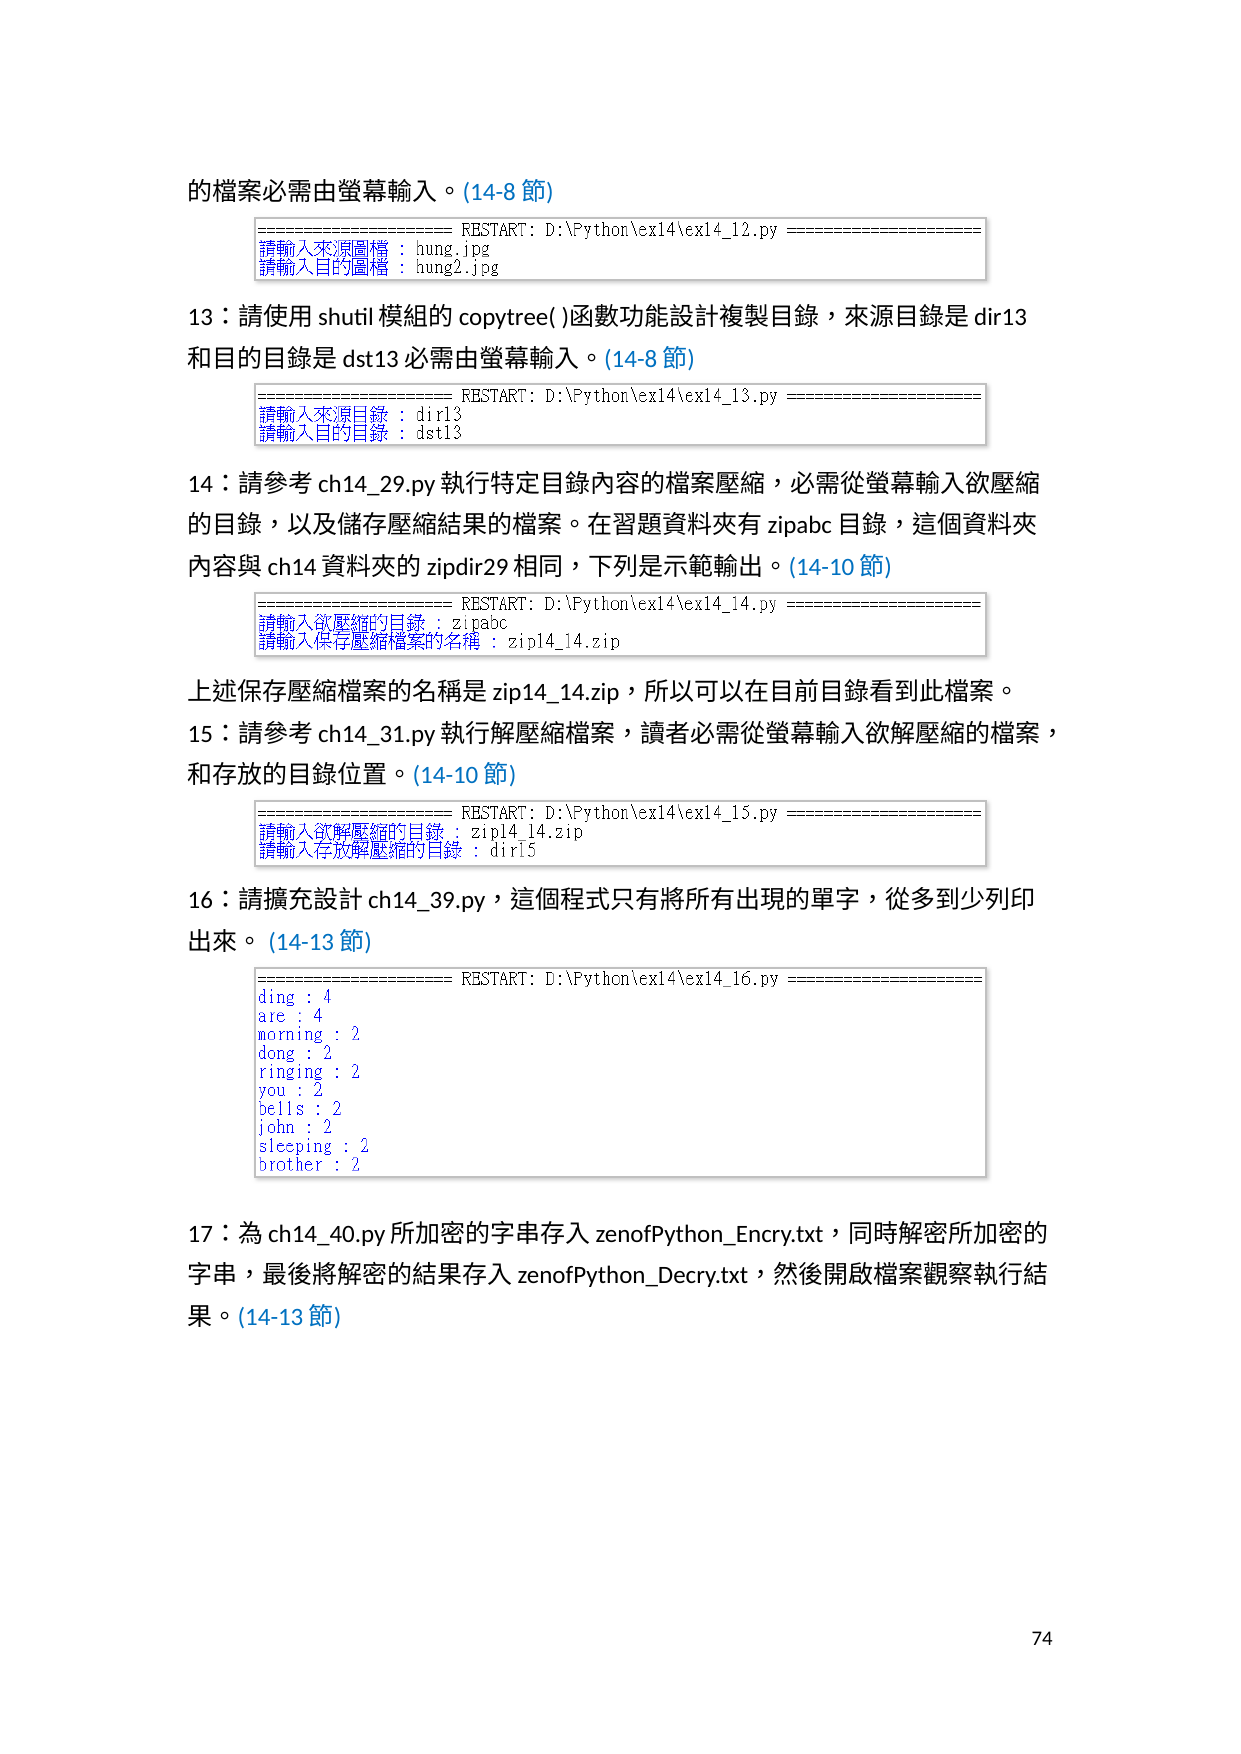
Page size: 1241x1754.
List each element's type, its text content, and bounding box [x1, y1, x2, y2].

picture [247, 377, 993, 452]
text 16：請擴充設計ch14_39.py，這個程式只有將所有出現的單字，從多到少列印出來。 (14-13節) [187, 877, 1053, 960]
picture [247, 793, 993, 873]
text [187, 169, 1053, 210]
picture [247, 585, 993, 663]
text 14：請參考ch14_29.py執行特定目錄內容的檔案壓縮，必需從螢幕輸入欲壓縮的目錄，以及儲存壓縮結果的檔案。在習題資料夾有zipabc目錄，這個資料夾內容與ch14資料夾的zipdir29相同，下列是示範輸出。(14-10節) [187, 460, 1053, 585]
text 15：請參考ch14_31.py執行解壓縮檔案，讀者必需從螢幕輸入欲解壓縮的檔案，和存放的目錄位置。(14-10節) [187, 710, 1053, 794]
text 上述保存壓縮檔案的名稱是zip14_14.zip，所以可以在目前目錄看到此檔案。 [187, 669, 1053, 710]
picture [247, 960, 993, 1184]
text 13：請使用shutil模組的copytree( )函數功能設計複製目錄，來源目錄是dir13和目的目錄是dst13必需由螢幕輸入。(14-8節) [187, 294, 1053, 377]
picture [247, 210, 993, 287]
text 17：為ch14_40.py所加密的字串存入zenofPython_Encry.txt，同時解密所加密的字串，最後將解密的結果存入zenofPython_Decry.txt，然後開啟檔案觀察執行結果。(14-13節) [187, 1210, 1053, 1335]
